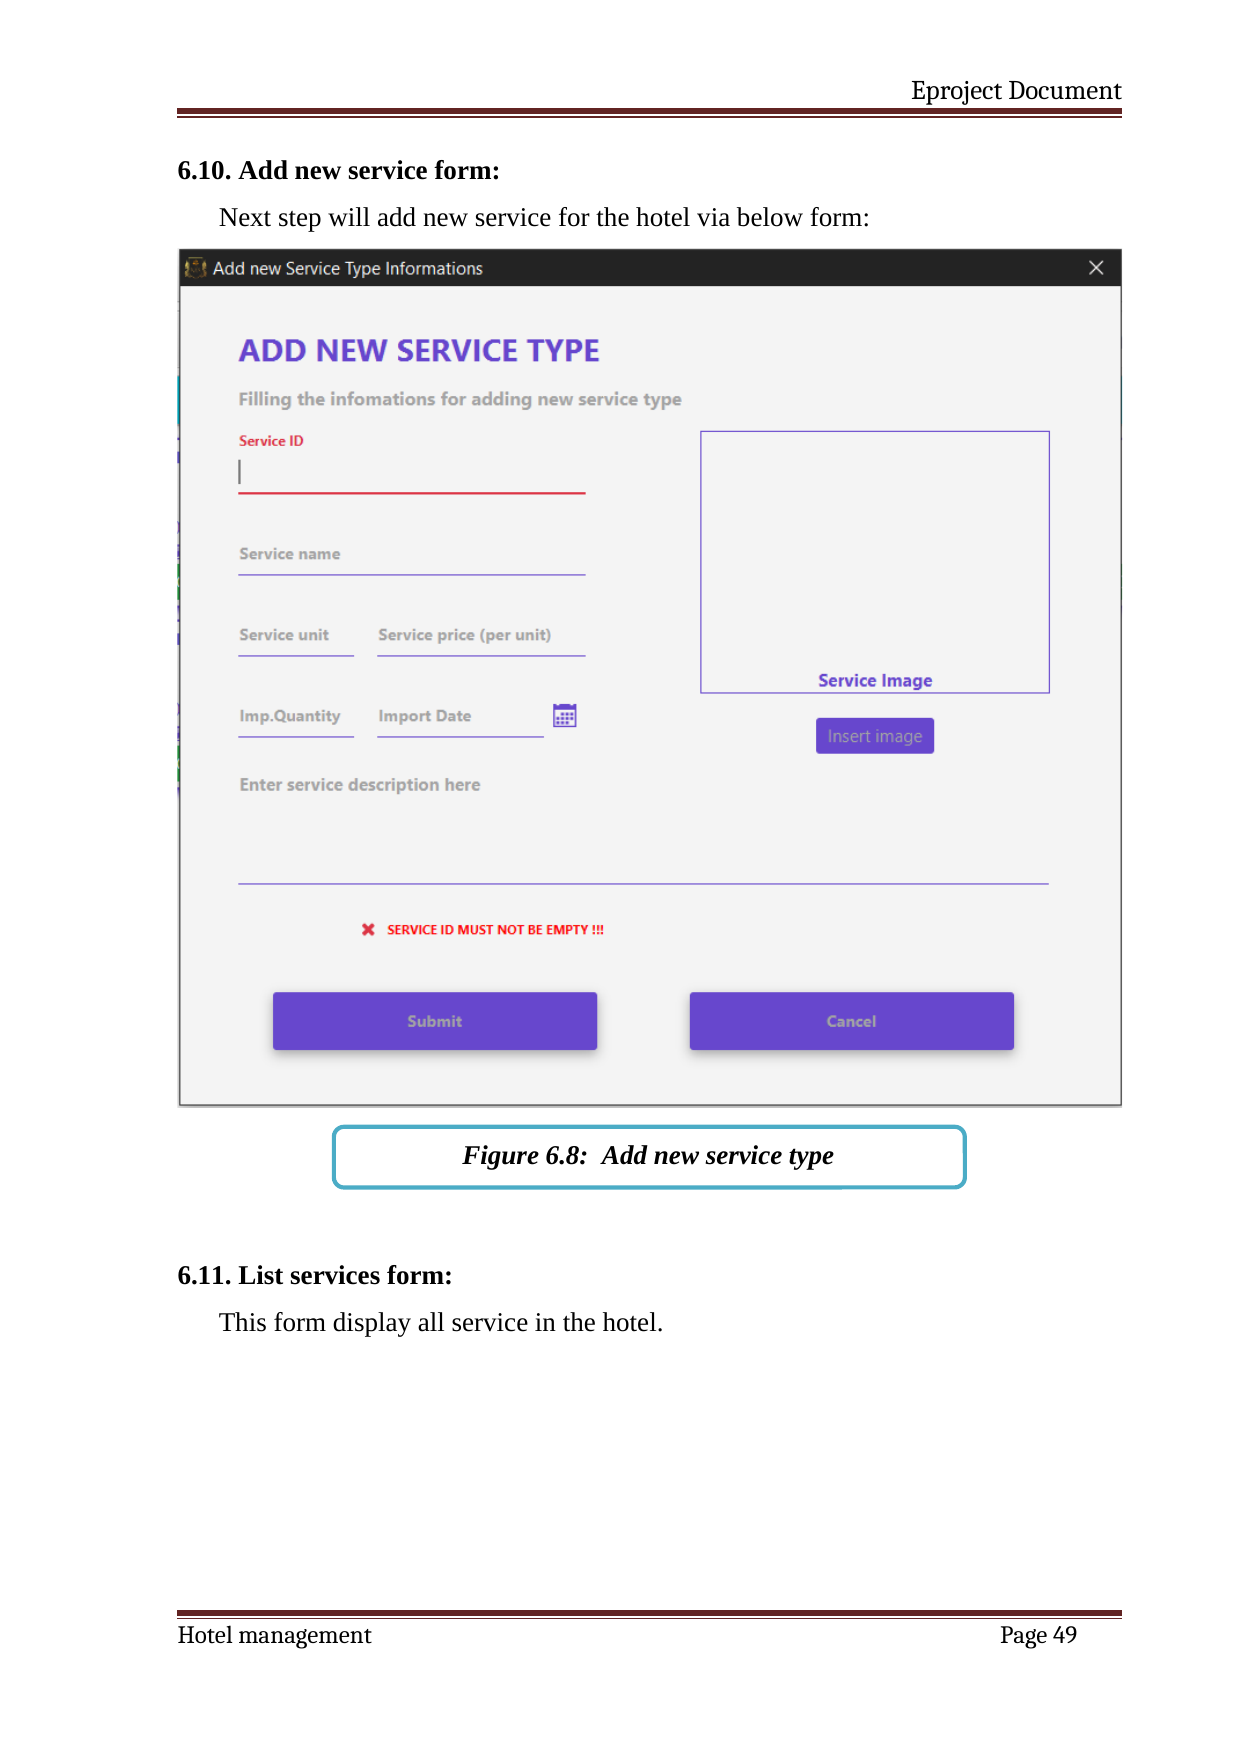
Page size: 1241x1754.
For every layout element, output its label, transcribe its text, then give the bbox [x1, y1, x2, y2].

subtitle 6.10. Add new service form: [177, 146, 1122, 185]
subtitle 6.11. List services form: [177, 1251, 1122, 1290]
text Next step will add new service for the hotel via below form: [177, 201, 1122, 232]
text This form display all service in the hotel. [177, 1306, 1122, 1337]
picture [177, 248, 1123, 1108]
